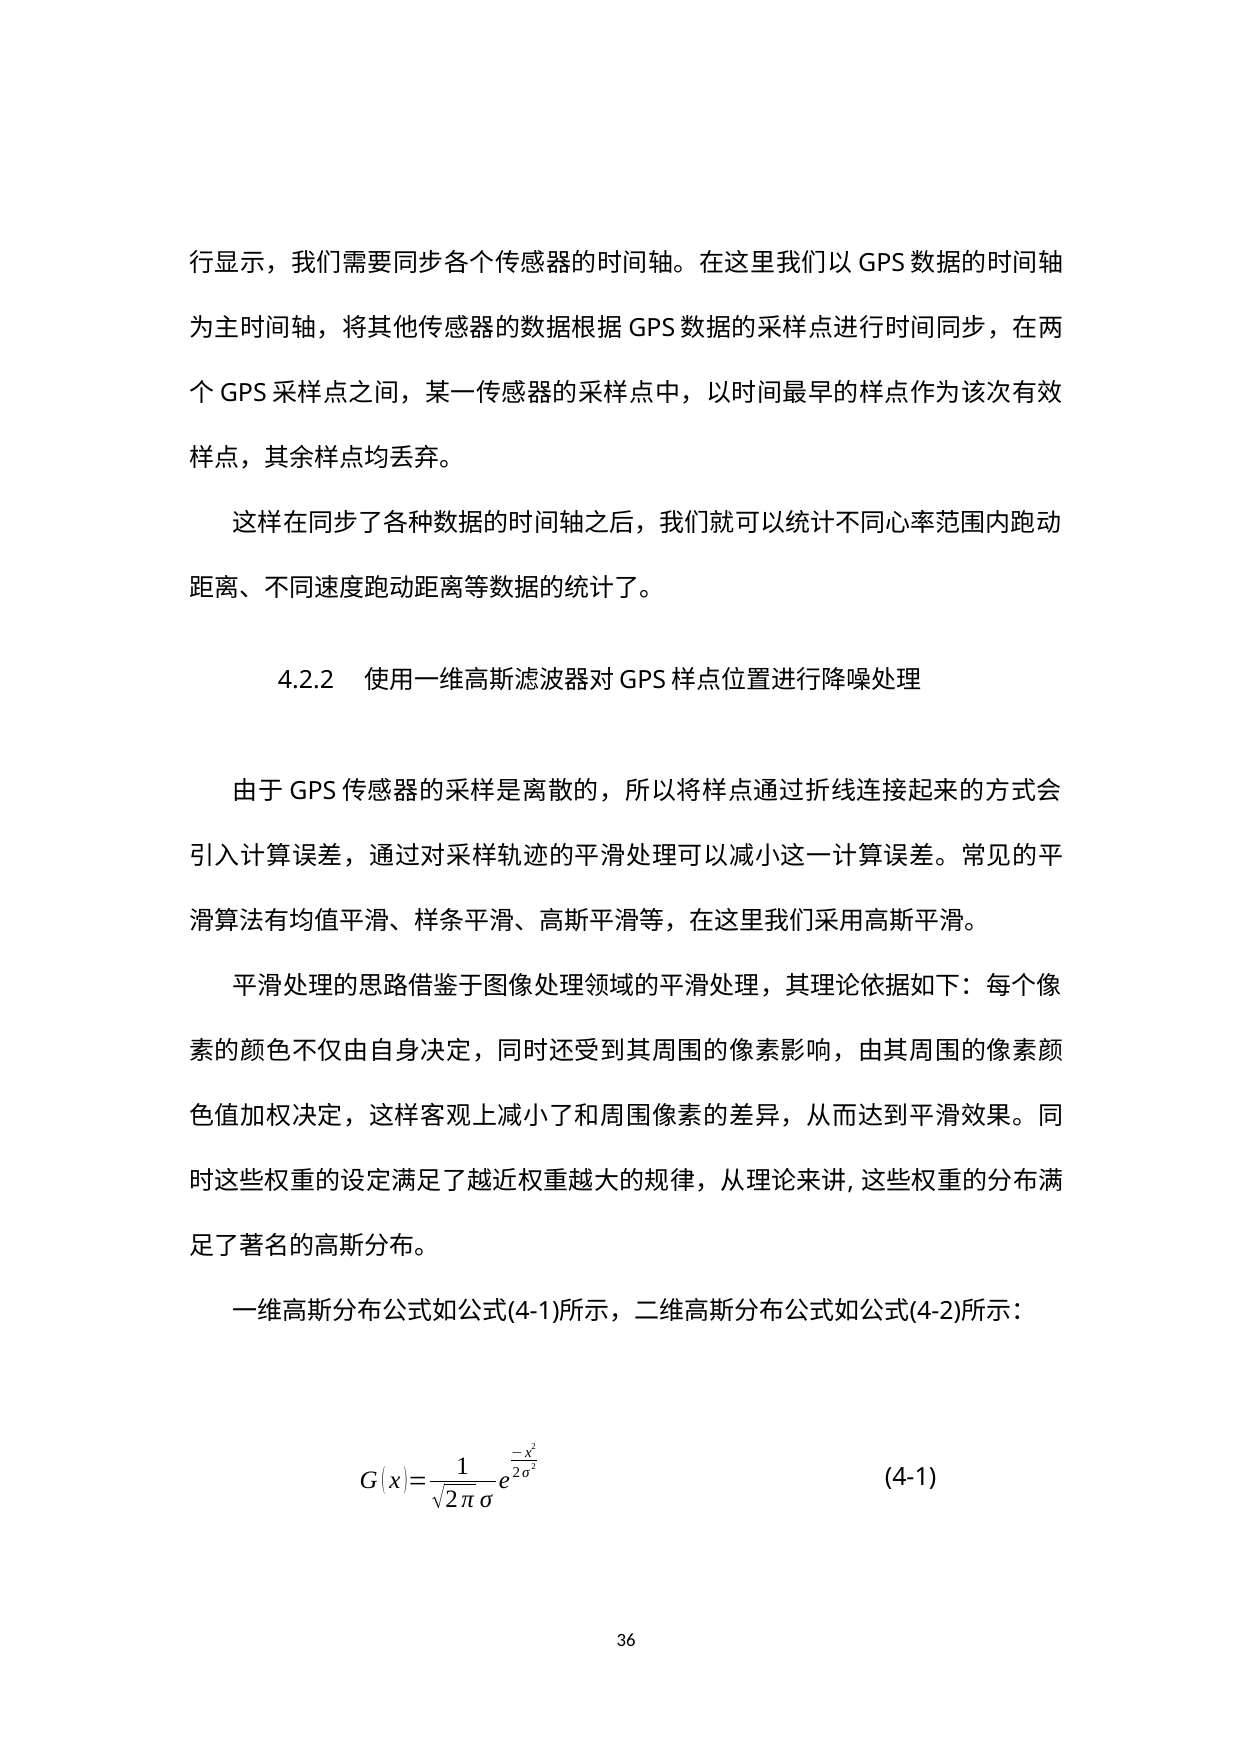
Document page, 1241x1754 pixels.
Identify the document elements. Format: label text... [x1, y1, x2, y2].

subtitle 使用一维高斯滤波器对GPS样点位置进行降噪处理 [278, 646, 1063, 711]
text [189, 228, 1063, 488]
text 平滑处理的思路借鉴于图像处理领域的平滑处理，其理论依据如下：每个像素的颜色不仅由自身决定，同时还受到其周围的像素影响，由其周围的像素颜色值加权决定，这样客观上减小了和周围像素的差异，从而达到平滑效果。同时这些权重的设定满足了越近权重越大的规律，从理论来讲, 这些权重的分布满足了著名的高斯分布。 [189, 951, 1063, 1276]
text 由于GPS传感器的采样是离散的，所以将样点通过折线连接起来的方式会引入计算误差，通过对采样轨迹的平滑处理可以减小这一计算误差。常见的平滑算法有均值平滑、样条平滑、高斯平滑等，在这里我们采用高斯平滑。 [189, 756, 1063, 951]
text 这样在同步了各种数据的时间轴之后，我们就可以统计不同心率范围内跑动距离、不同速度跑动距离等数据的统计了。 [189, 488, 1063, 618]
text (4-1) [189, 1428, 1063, 1526]
text 一维高斯分布公式如公式(4-1)所示，二维高斯分布公式如公式(4-2)所示： [189, 1276, 1063, 1341]
